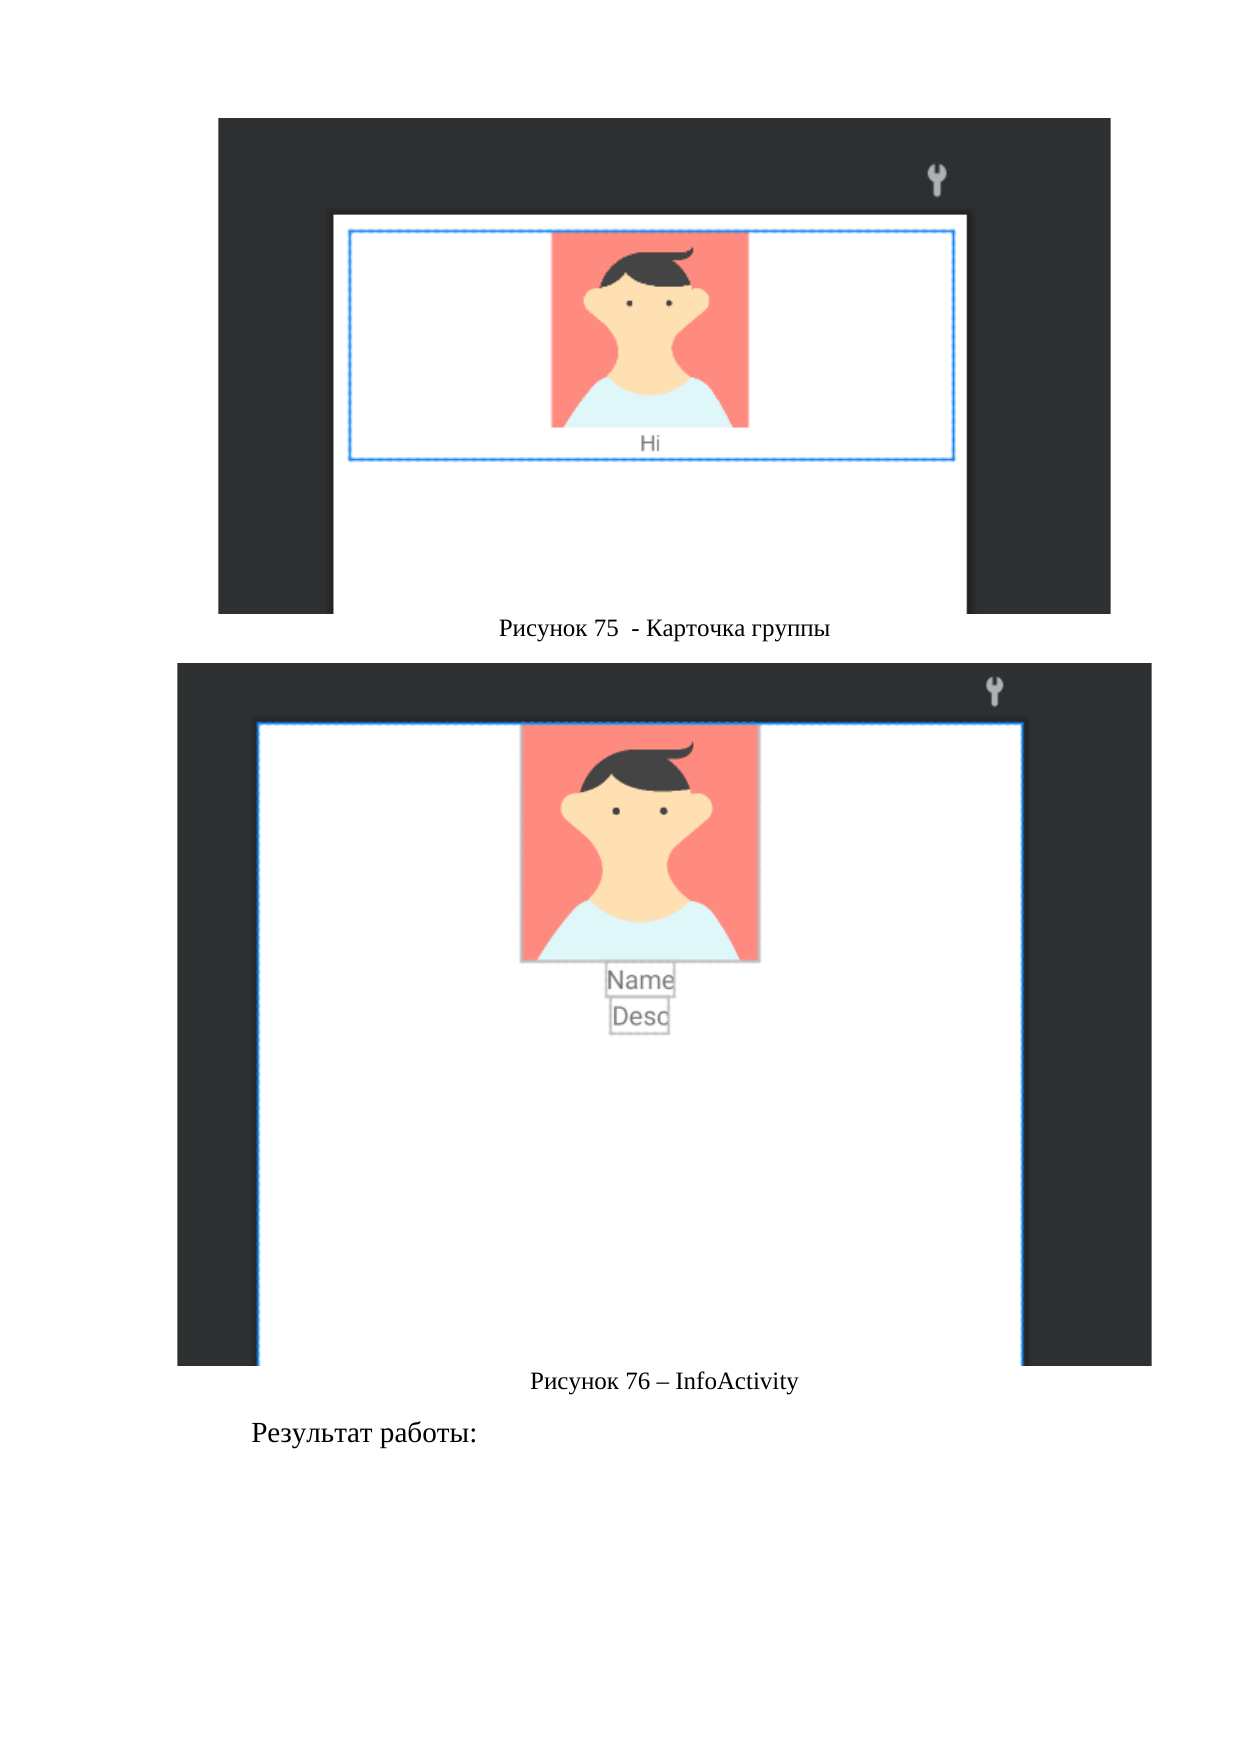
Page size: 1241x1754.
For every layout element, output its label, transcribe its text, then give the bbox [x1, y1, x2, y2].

text Результат работы: [177, 1416, 1152, 1449]
text Рисунок – InfoActivity [177, 1366, 1152, 1395]
text Рисунок - Карточка группы [177, 613, 1152, 642]
picture [218, 118, 1111, 614]
picture [177, 663, 1152, 1366]
